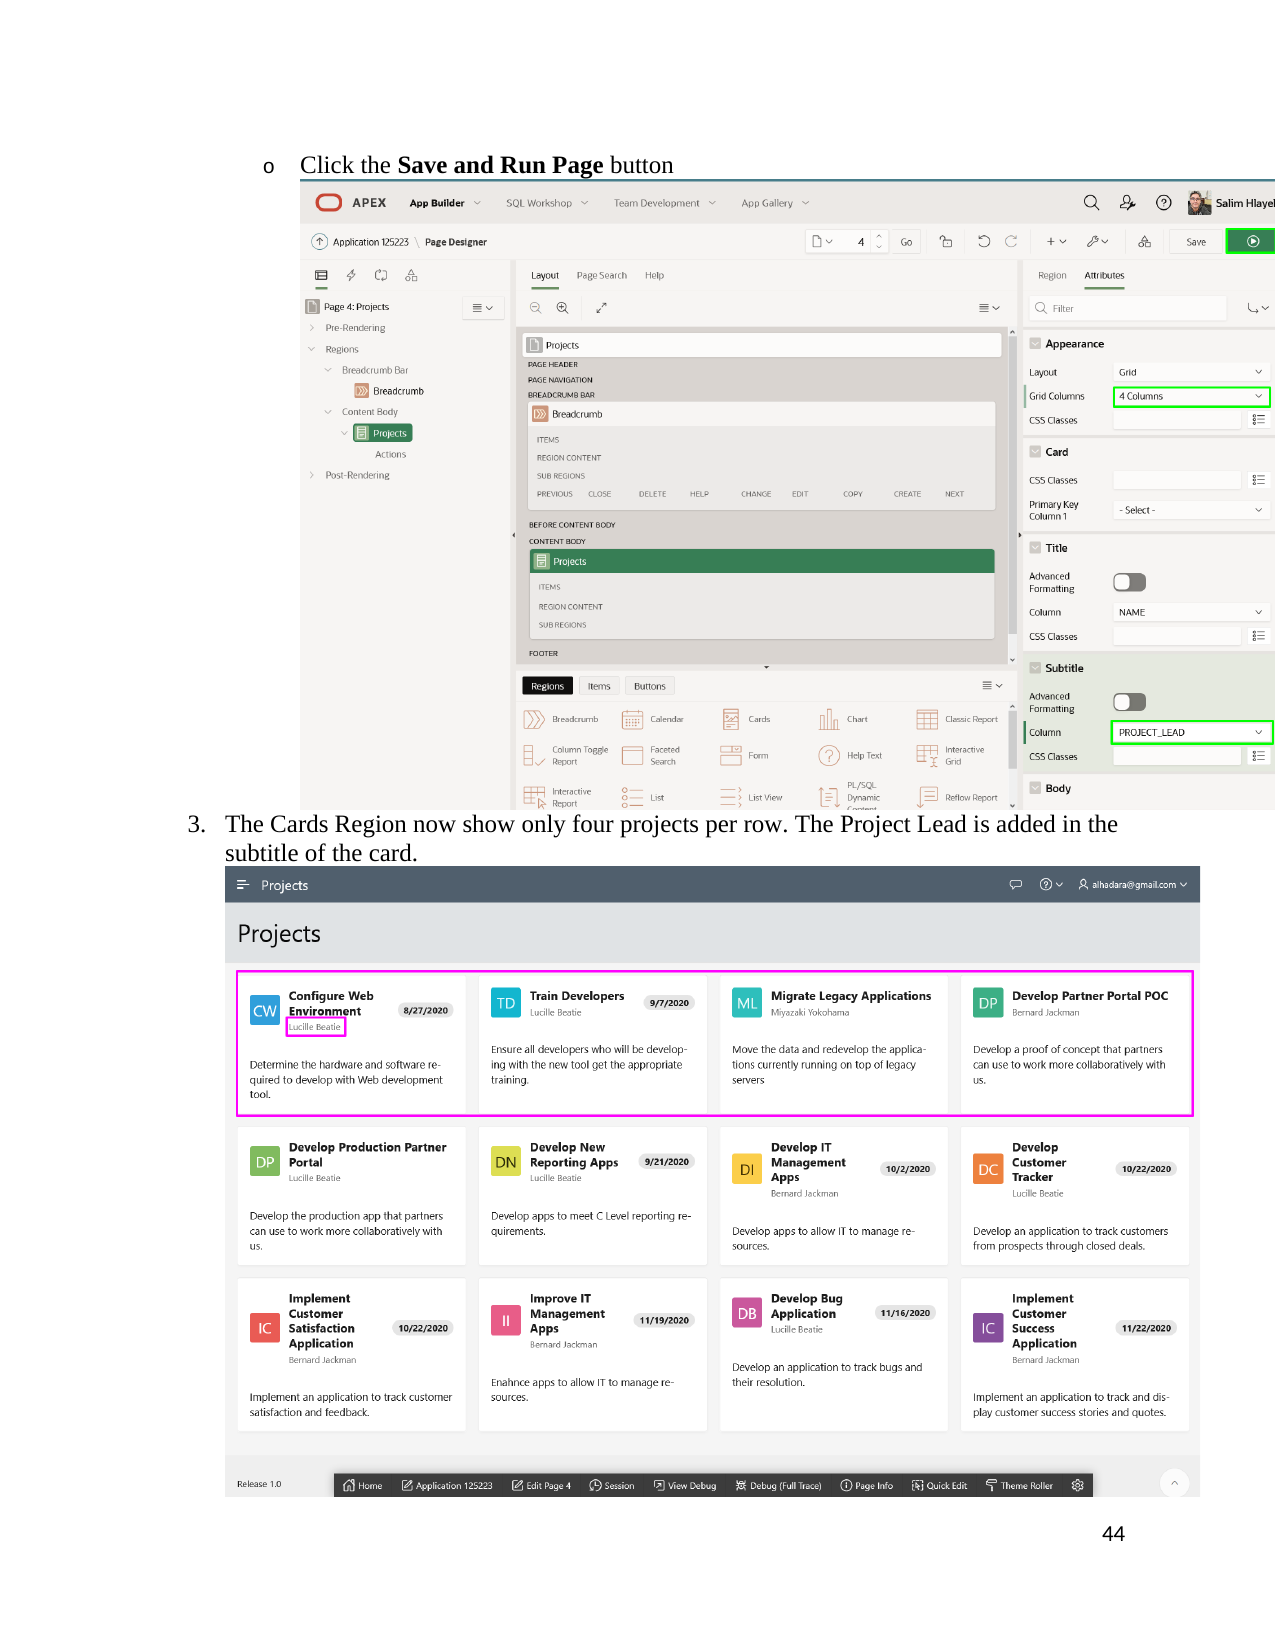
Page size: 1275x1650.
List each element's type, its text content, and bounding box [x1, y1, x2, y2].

picture [225, 866, 1200, 1497]
picture [300, 179, 1275, 810]
